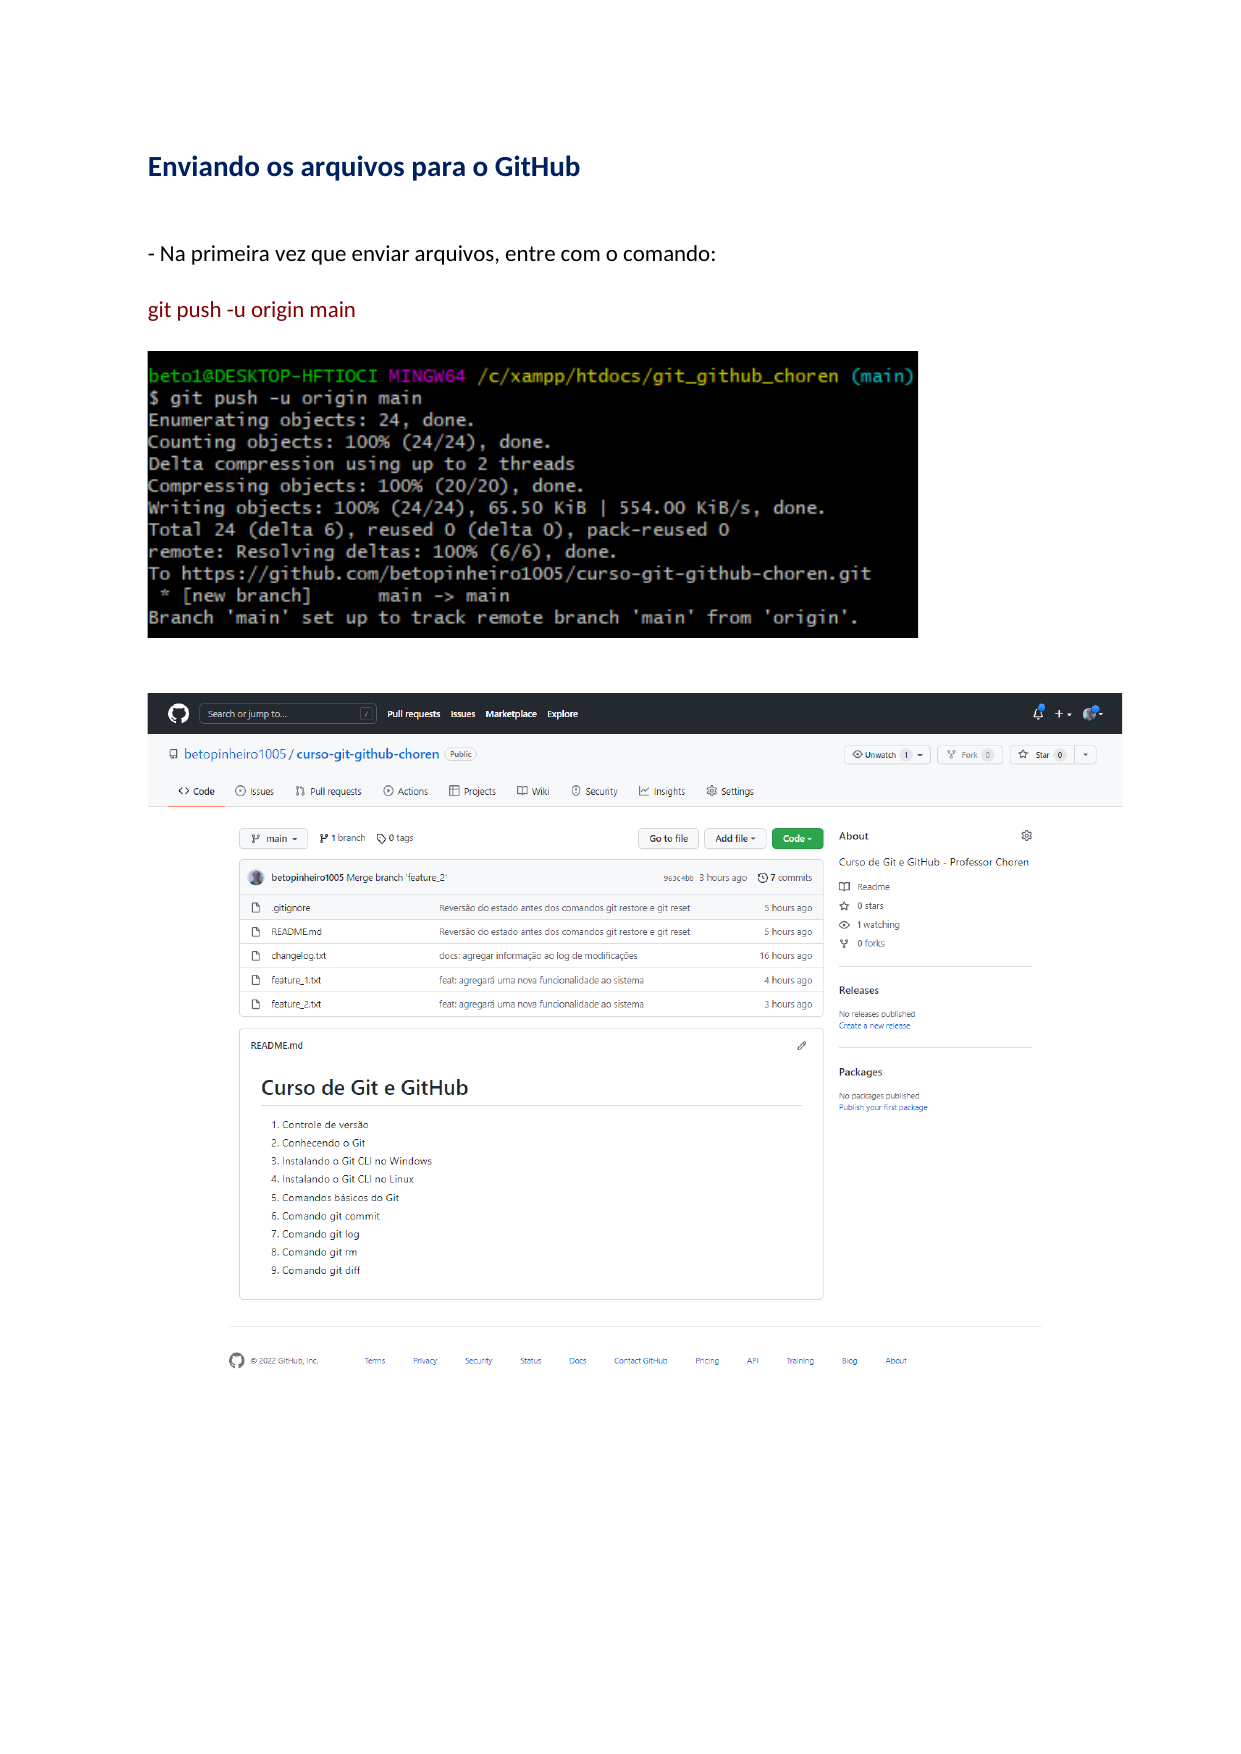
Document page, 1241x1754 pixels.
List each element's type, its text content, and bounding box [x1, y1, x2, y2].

picture [147, 693, 1123, 1400]
text - Na primeira vez que enviar arquivos, entre com o comando: [148, 239, 1122, 267]
subtitle Enviando os arquivos para o GitHub [148, 148, 1122, 183]
text git push -u origin main [148, 295, 1122, 323]
picture [147, 351, 919, 638]
